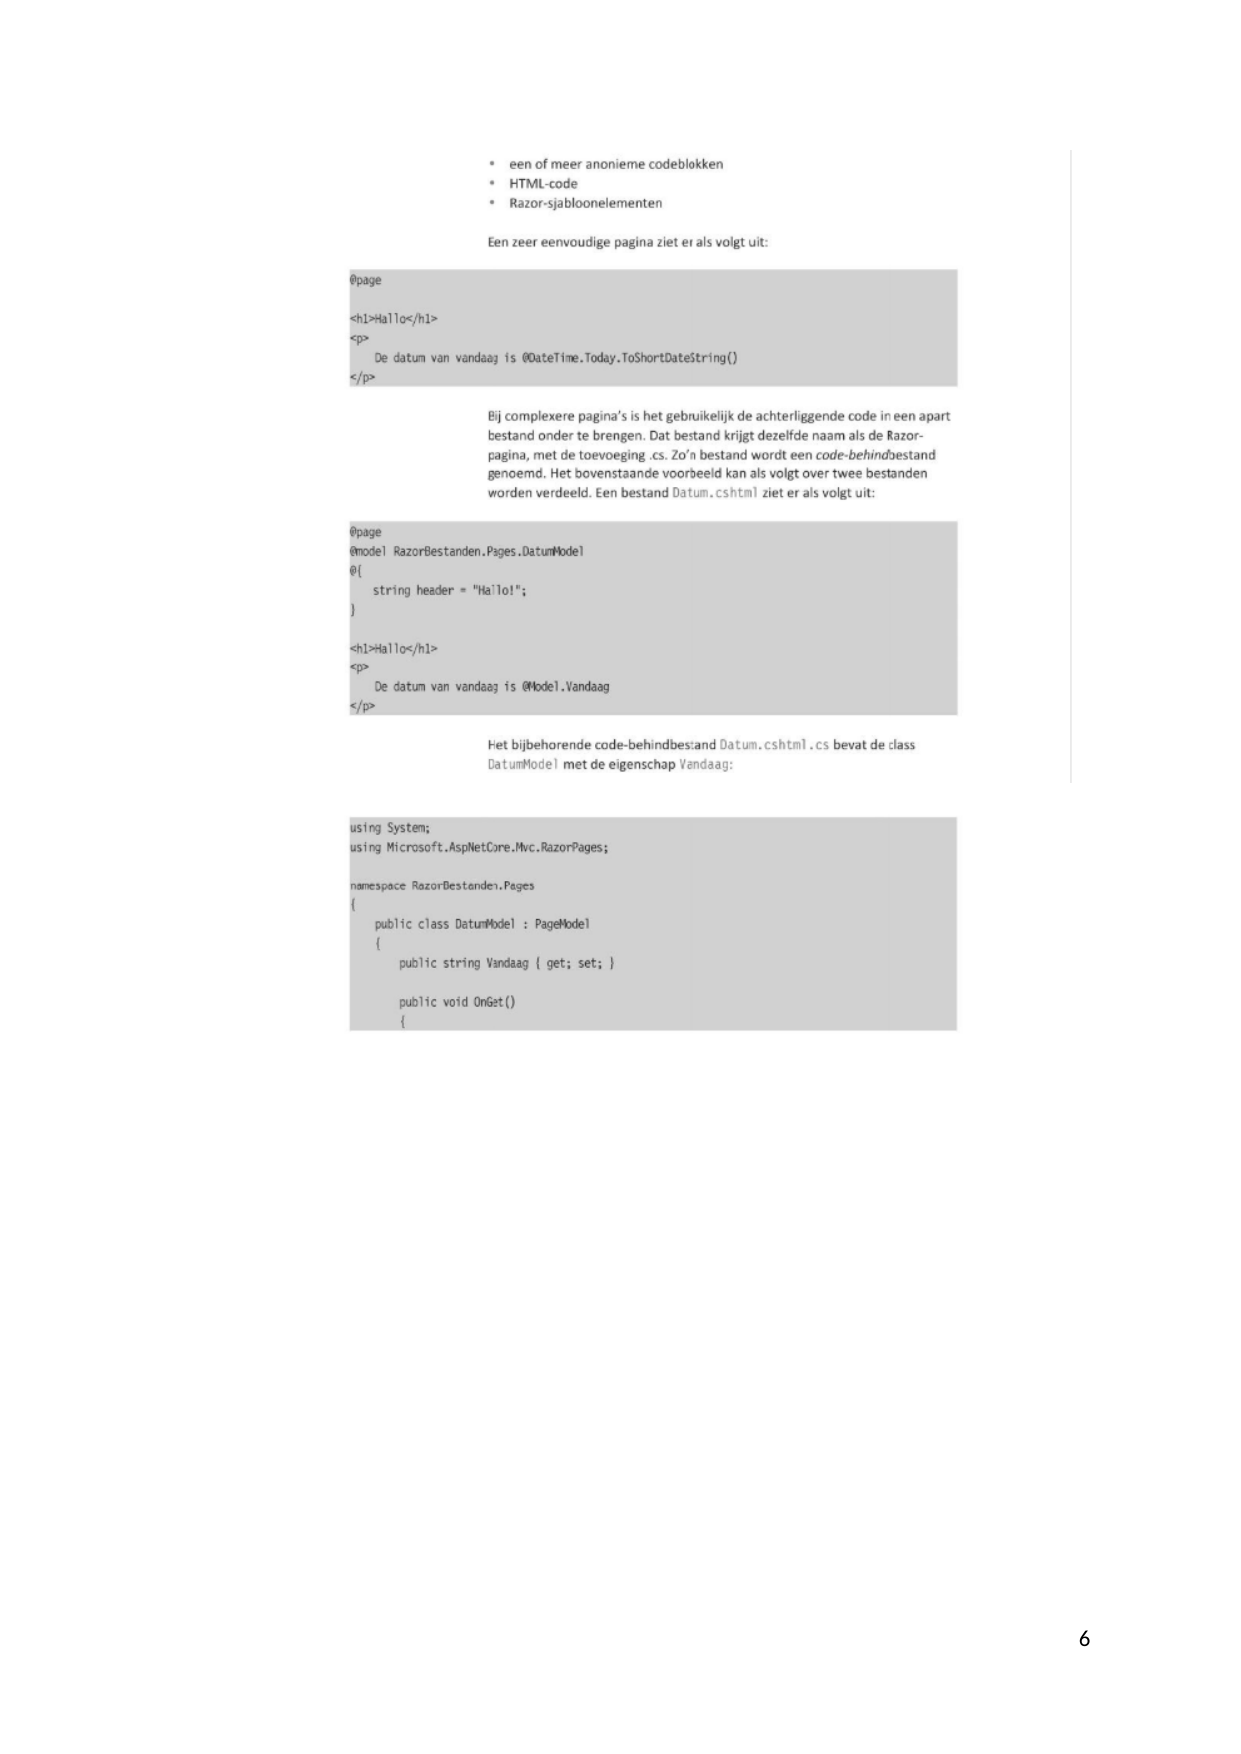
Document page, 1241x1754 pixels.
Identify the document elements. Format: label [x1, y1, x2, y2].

picture [300, 150, 1072, 783]
picture [300, 801, 1065, 1042]
